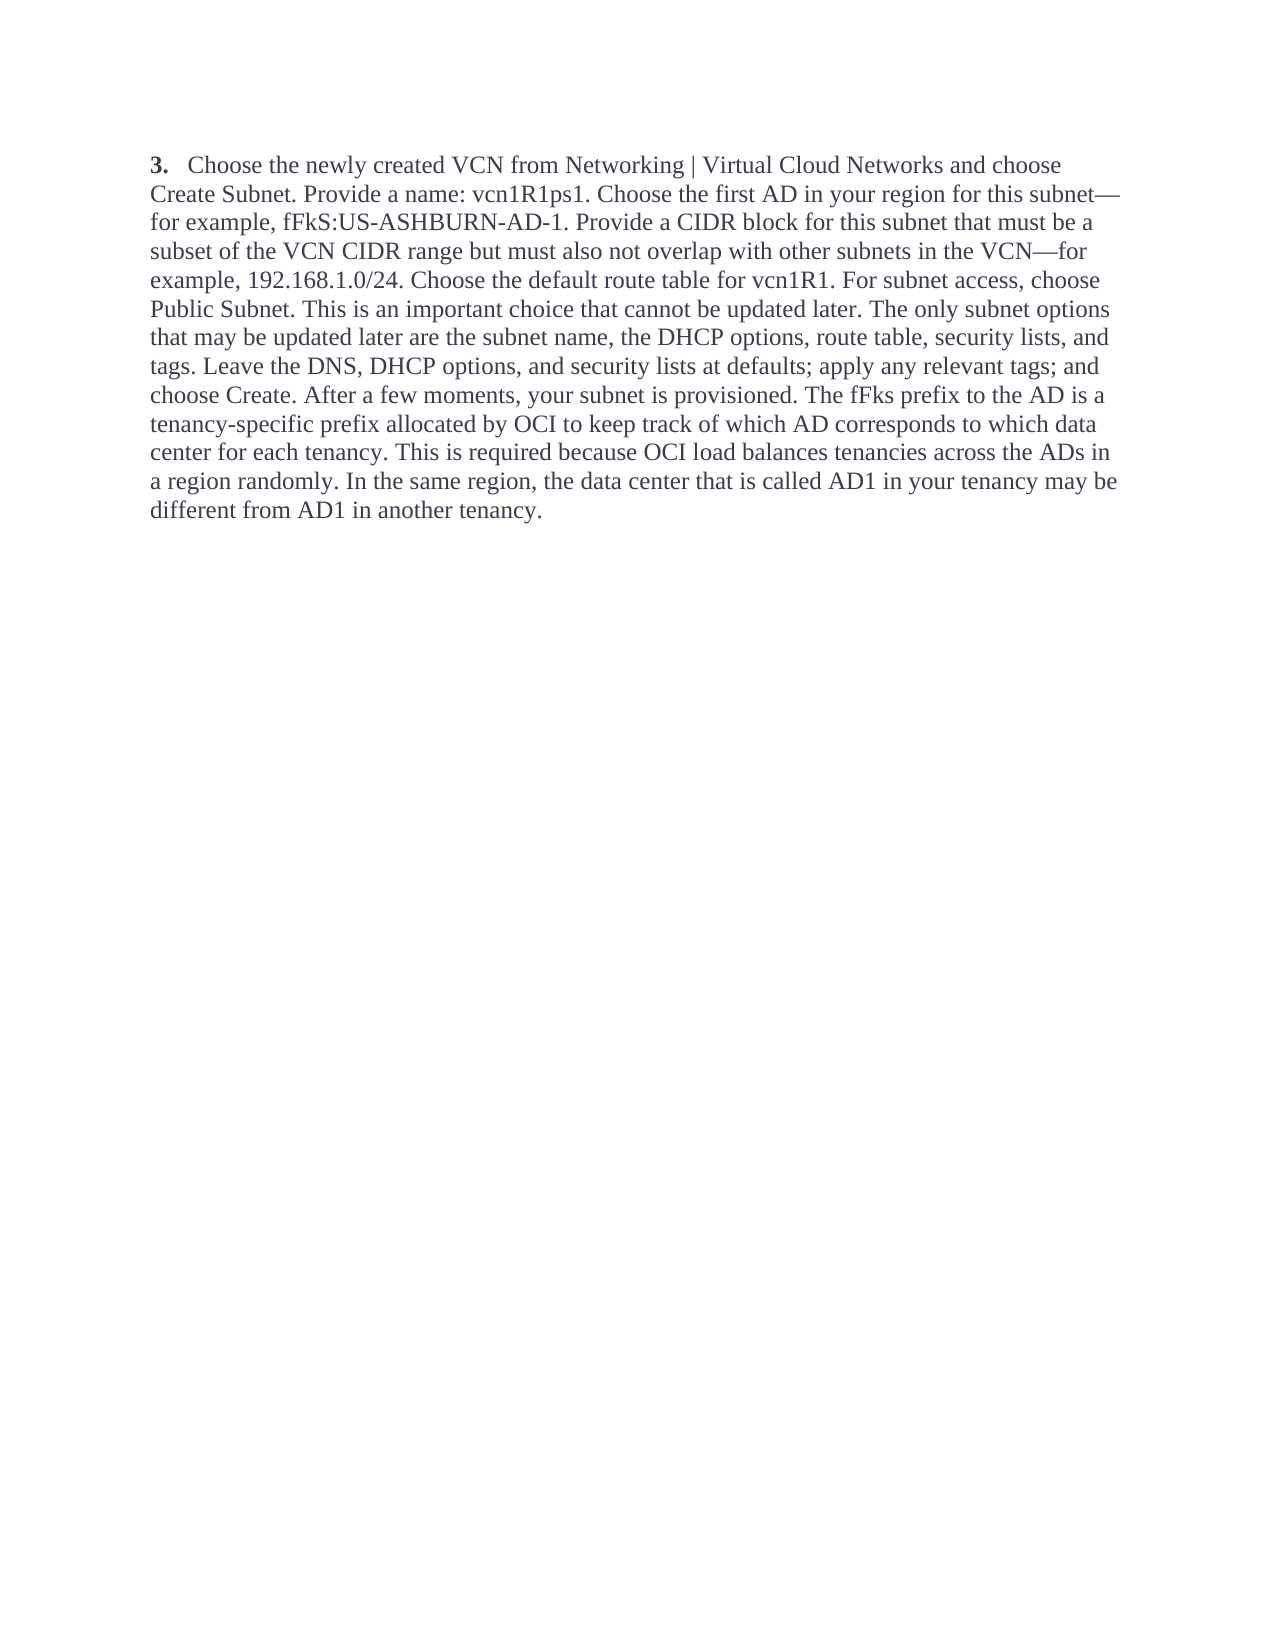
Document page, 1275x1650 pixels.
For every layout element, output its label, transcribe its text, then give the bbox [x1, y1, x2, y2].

text 3. Choose the newly created VCN from Networking | Virtual Cloud Networks and choose Create Subnet. Provide a name: vcn1R1ps1. Choose the first AD in your region for this subnet—for example, fFkS:US-ASHBURN-AD-1. Provide a CIDR block for this subnet that must be a subset of the VCN CIDR range but must also not overlap with other subnets in the VCN—for example, 192.168.1.0/24. Choose the default route table for vcn1R1. For subnet access, choose Public Subnet. This is an important choice that cannot be updated later. The only subnet options that may be updated later are the subnet name, the DHCP options, route table, security lists, and tags. Leave the DNS, DHCP options, and security lists at defaults; apply any relevant tags; and choose Create. After a few moments, your subnet is provisioned. The fFks prefix to the AD is a tenancy-specific prefix allocated by OCI to keep track of which AD corresponds to which data center for each tenancy. This is required because OCI load balances tenancies across the ADs in a region randomly. In the same region, the data center that is called AD1 in your tenancy may be different from AD1 in another tenancy. [150, 150, 1125, 524]
